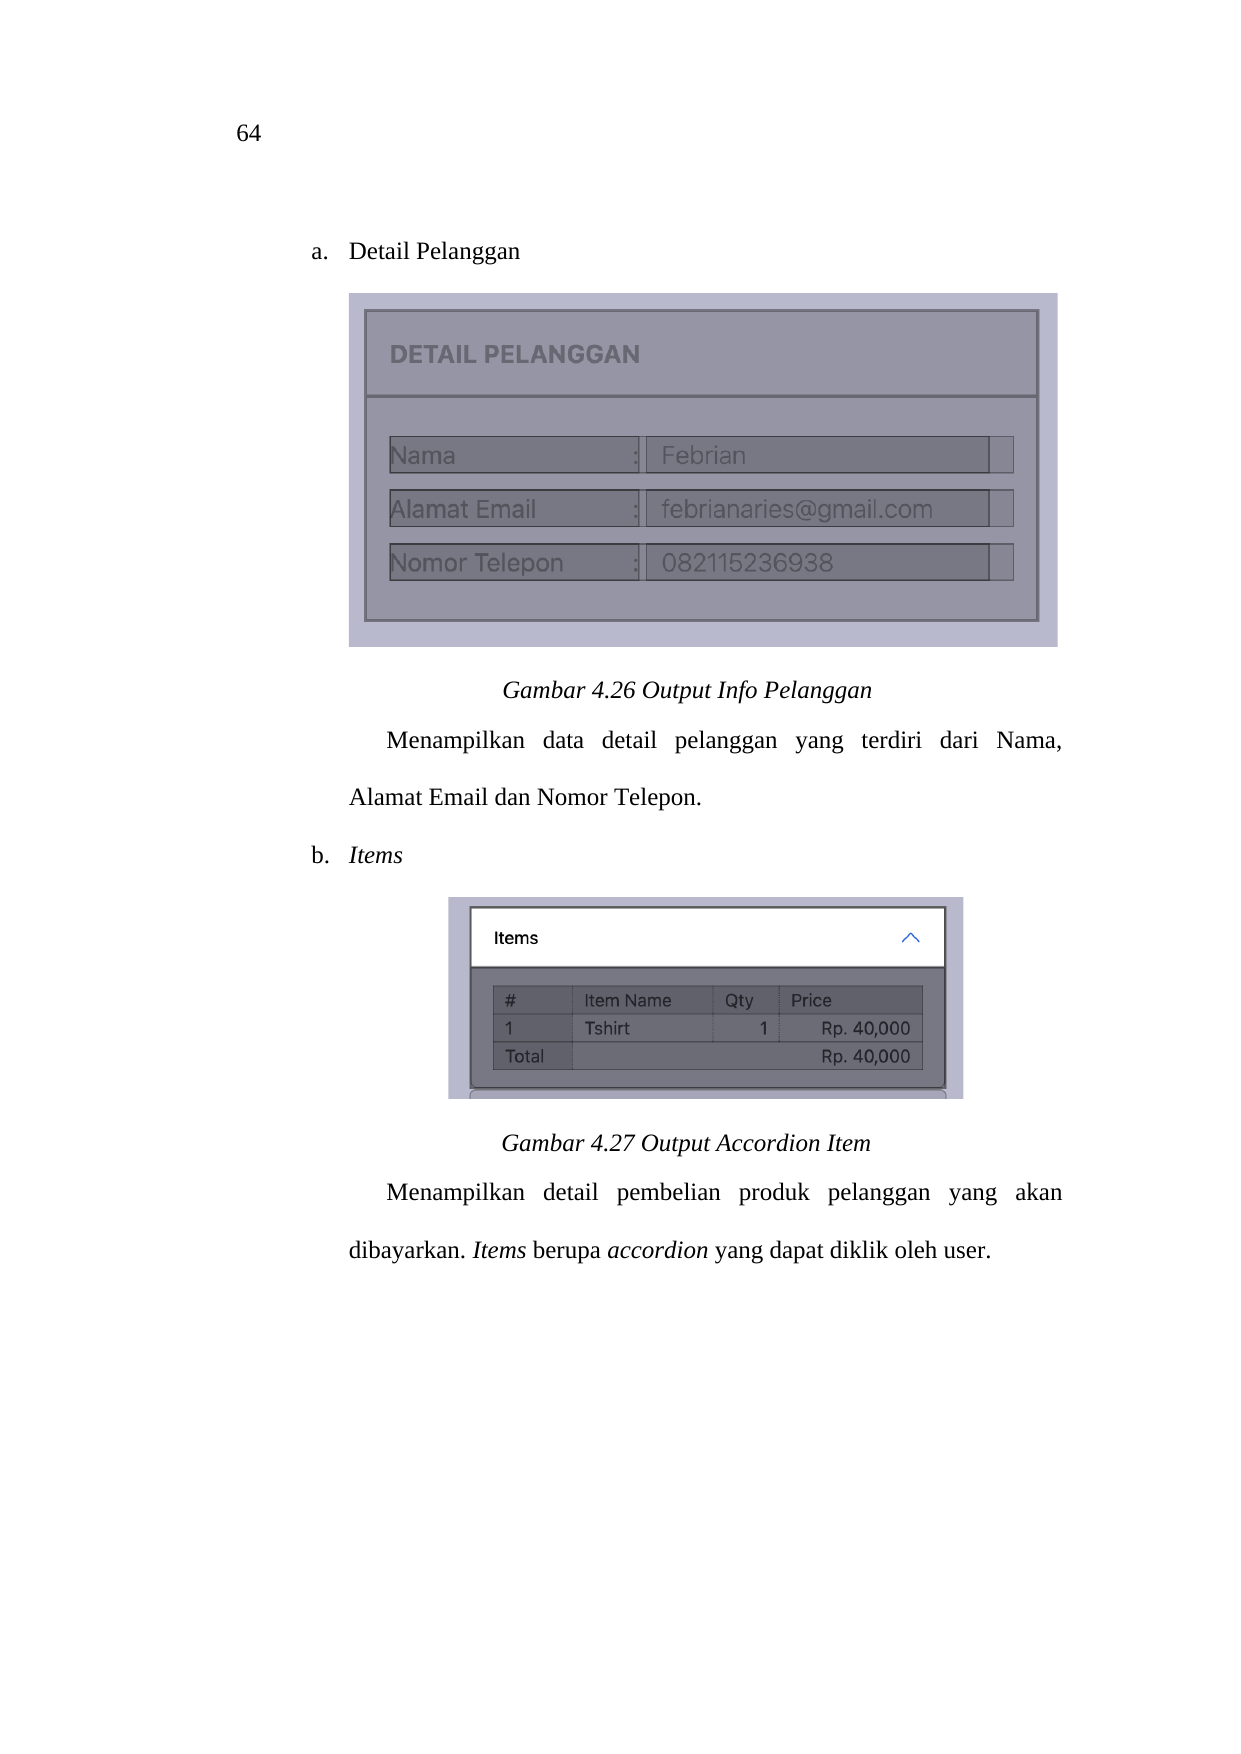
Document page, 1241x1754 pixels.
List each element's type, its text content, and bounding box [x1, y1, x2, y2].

picture [348, 293, 1058, 647]
picture [448, 897, 964, 1099]
list Items [311, 840, 1063, 869]
list Detail Pelanggan [311, 236, 1063, 265]
list Menampilkan data detail pelanggan yang terdiri dari Nama, Alamat Email dan Nomor Telepon. [349, 725, 1063, 811]
text Menampilkan detail pembelian produk pelanggan yang akan dibayarkan. Items berupa accordion yang dapat diklik oleh user. [349, 1177, 1063, 1263]
